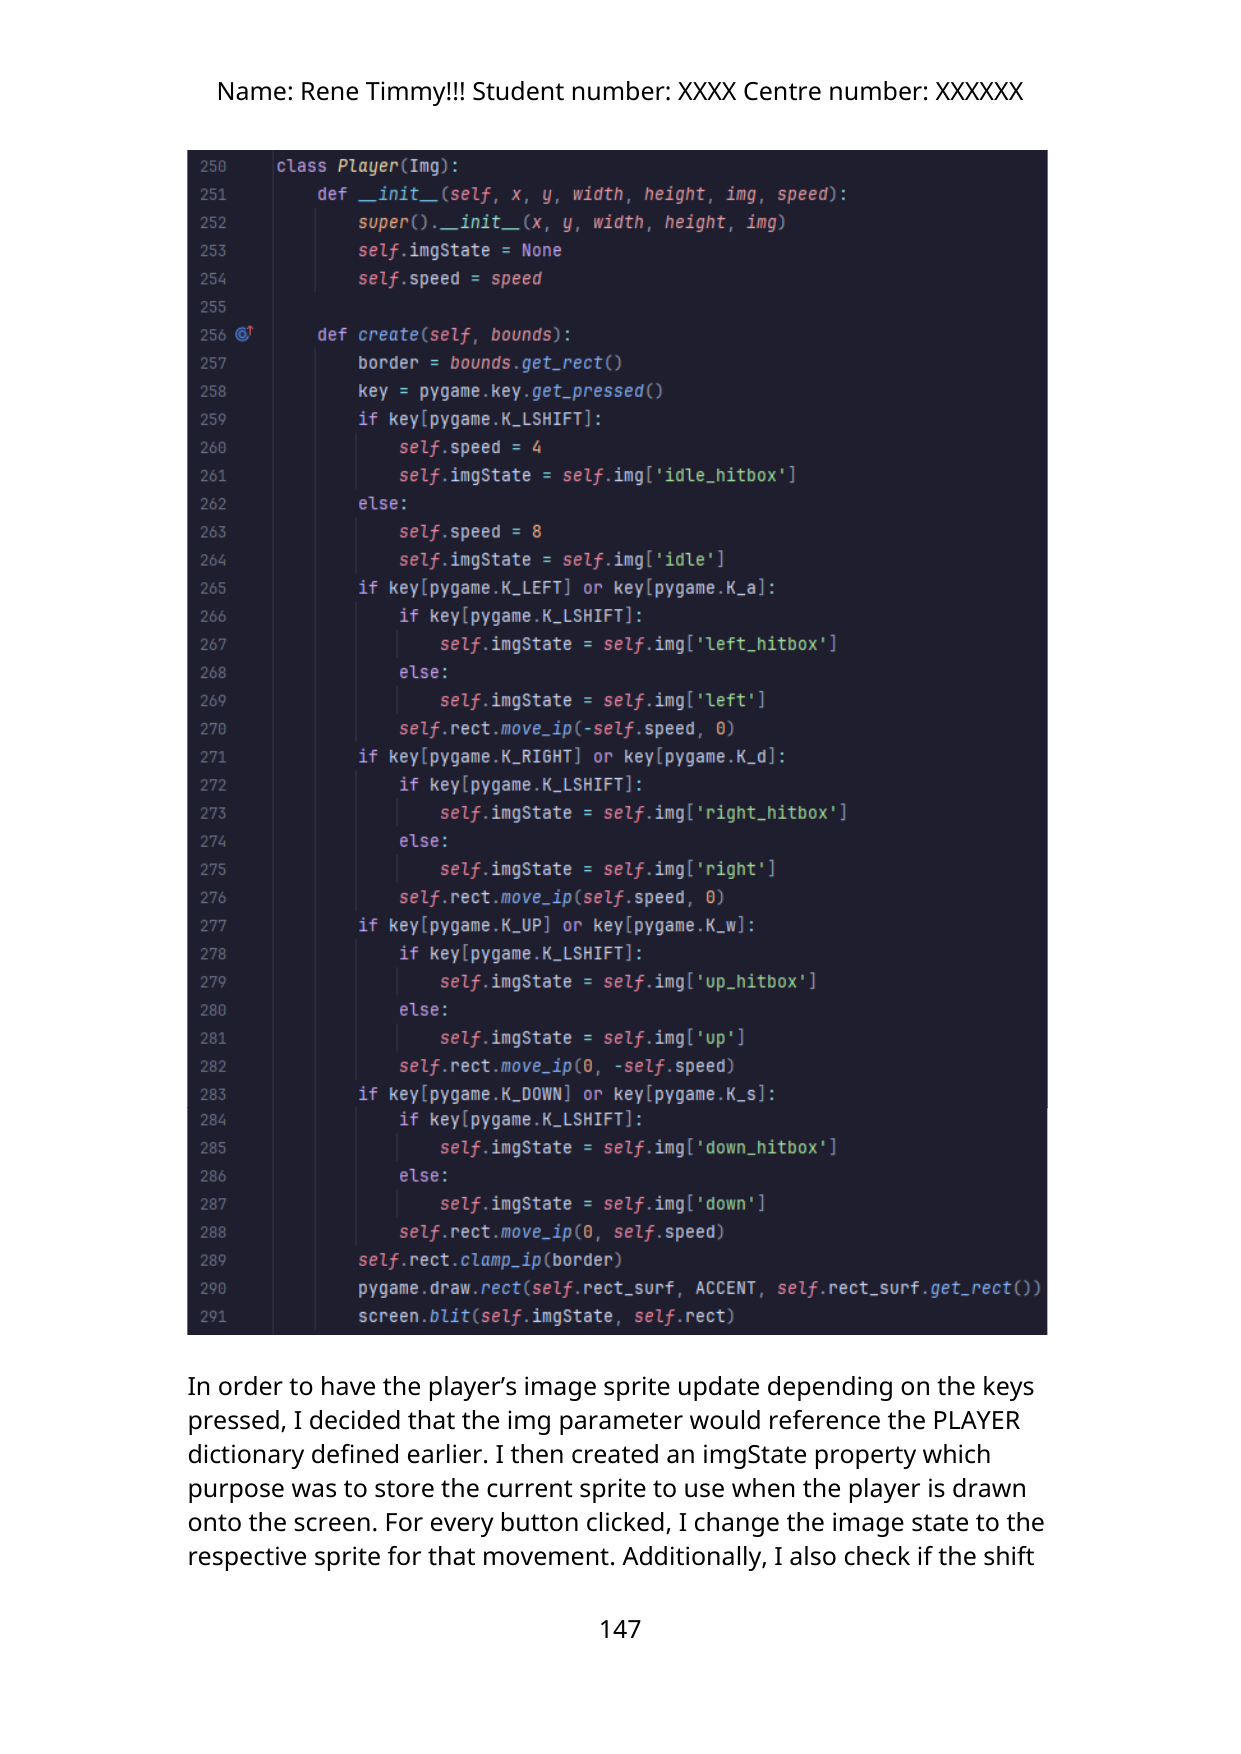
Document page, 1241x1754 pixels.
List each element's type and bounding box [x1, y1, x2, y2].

text [187, 1368, 1053, 1573]
picture [187, 150, 1048, 1335]
